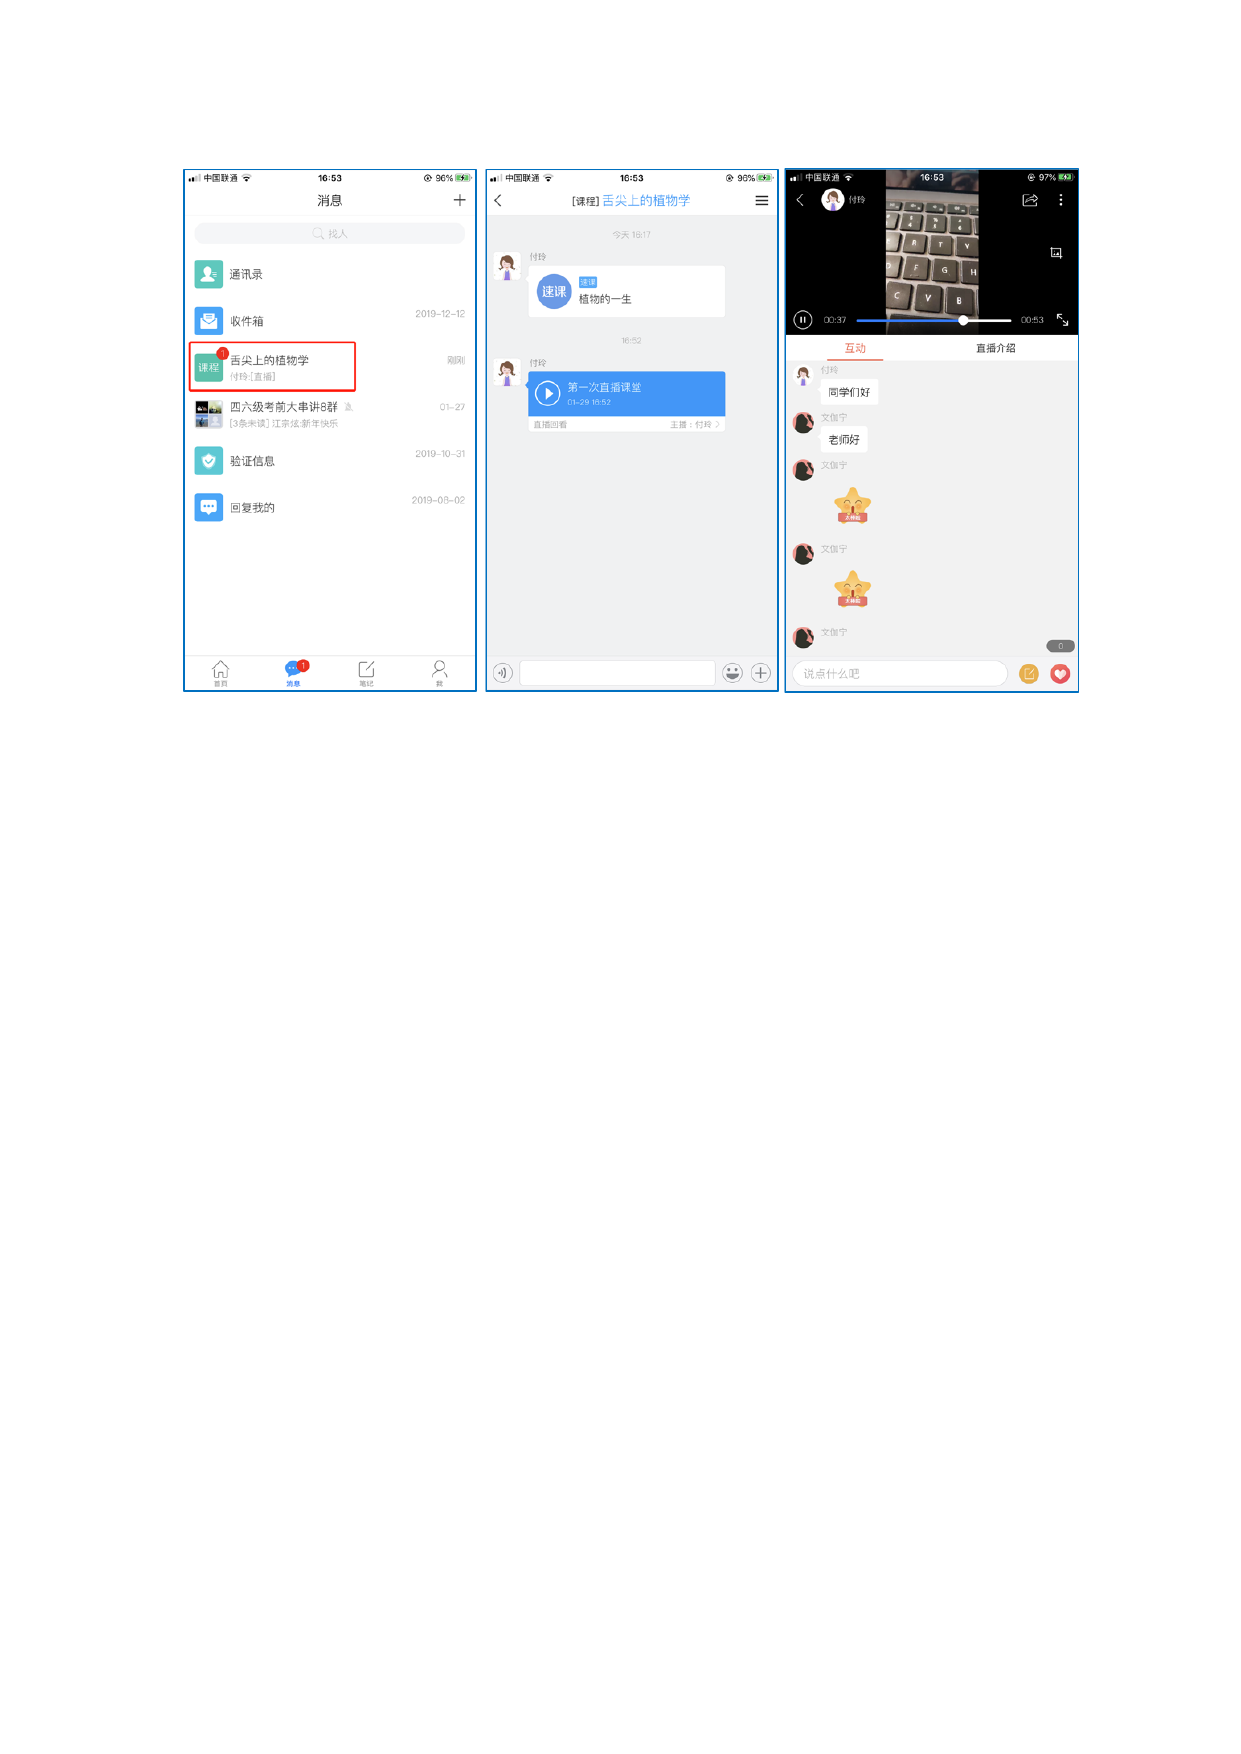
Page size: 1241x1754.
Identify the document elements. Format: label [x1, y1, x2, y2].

picture [166, 162, 1091, 702]
text [167, 162, 1093, 714]
